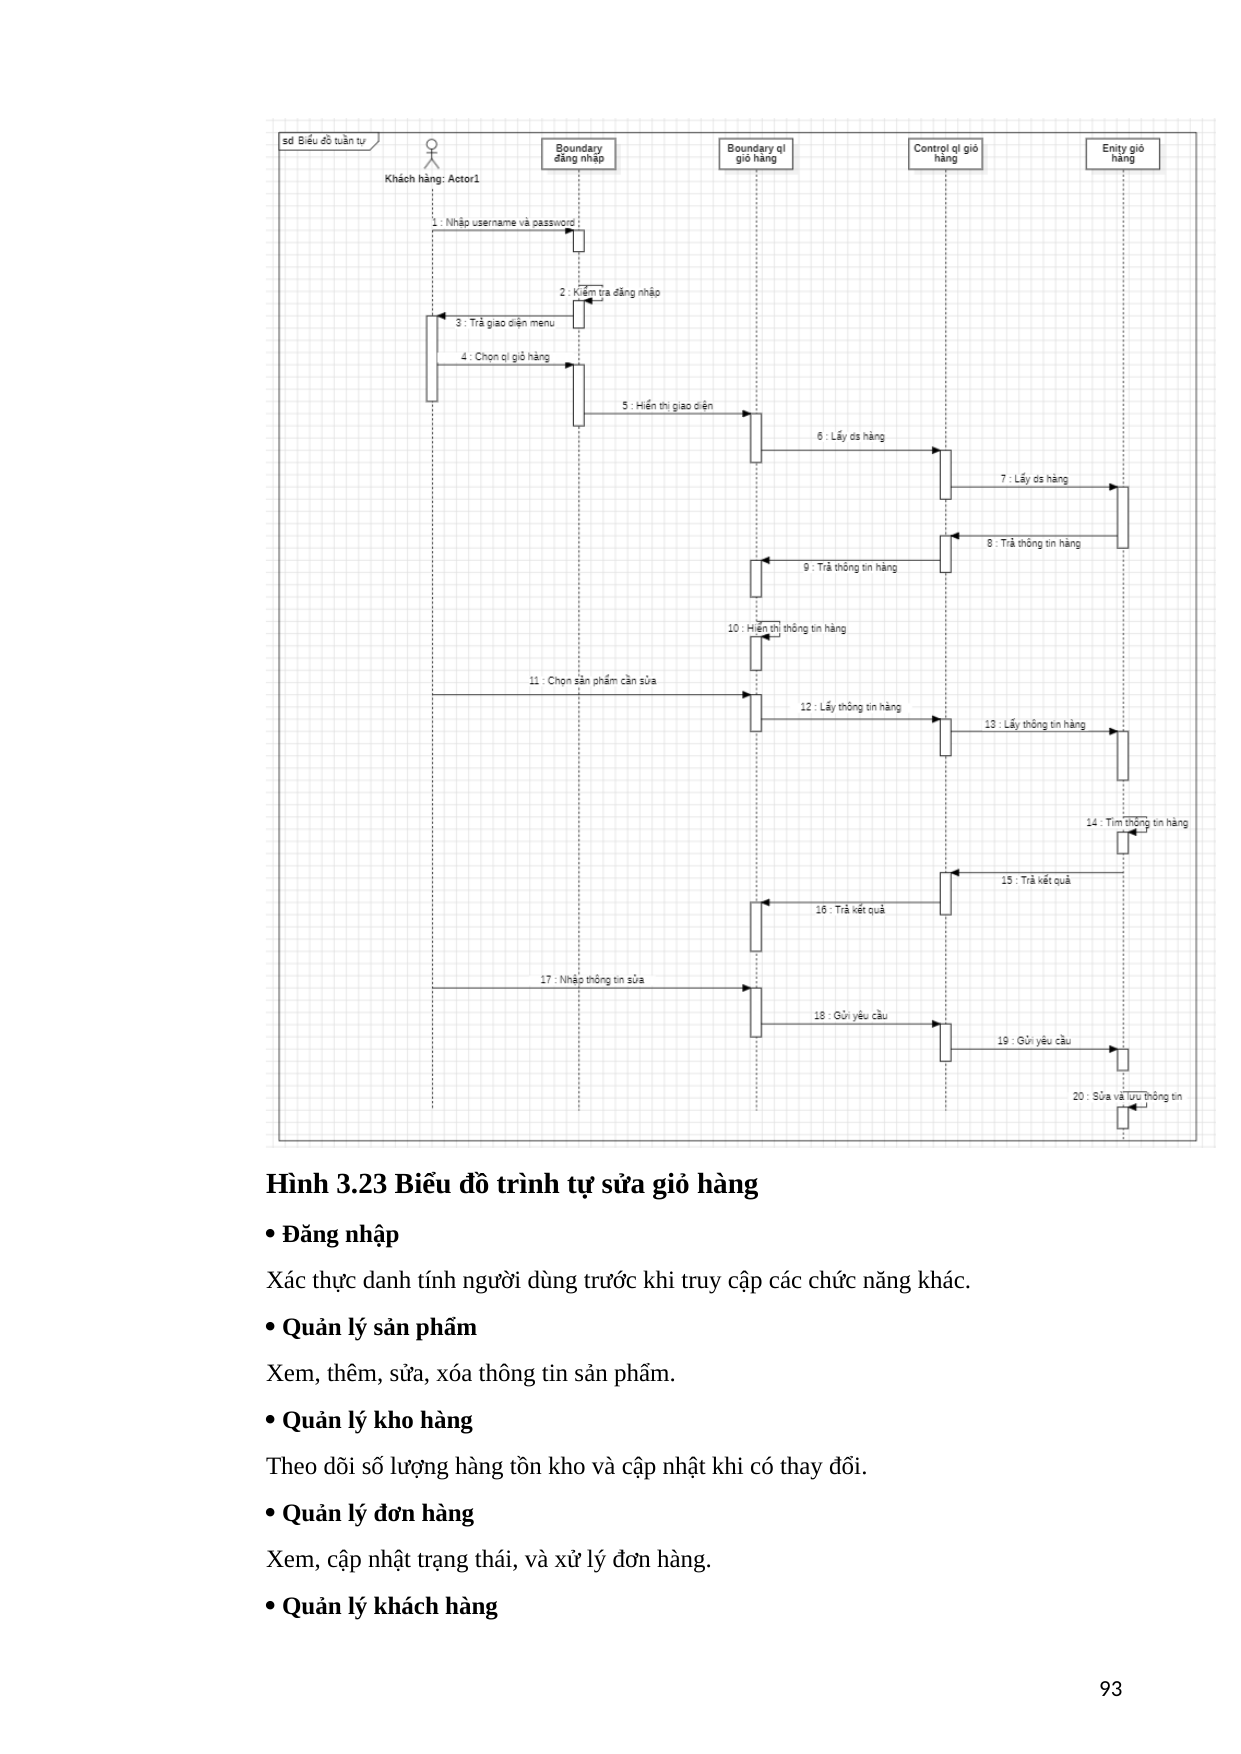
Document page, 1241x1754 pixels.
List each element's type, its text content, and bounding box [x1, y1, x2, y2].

text Xác thực danh tính người dùng trước khi truy cập các chức năng khác. [251, 1266, 1122, 1294]
text Theo dõi số lượng hàng tồn kho và cập nhật khi có thay đổi. [251, 1451, 1122, 1480]
text Hình 3.23 Biểu đồ trình tự sửa giỏ hàng [251, 1166, 1122, 1200]
list Đăng nhập [251, 1219, 1122, 1248]
picture [265, 118, 1216, 1148]
list Quản lý khách hàng [251, 1591, 1122, 1619]
list Quản lý kho hàng [251, 1405, 1122, 1434]
list Quản lý đơn hàng [251, 1498, 1122, 1527]
text Xem, cập nhật trạng thái, và xử lý đơn hàng. [251, 1544, 1122, 1573]
list Quản lý sản phẩm [251, 1312, 1122, 1341]
text Xem, thêm, sửa, xóa thông tin sản phẩm. [251, 1358, 1122, 1387]
